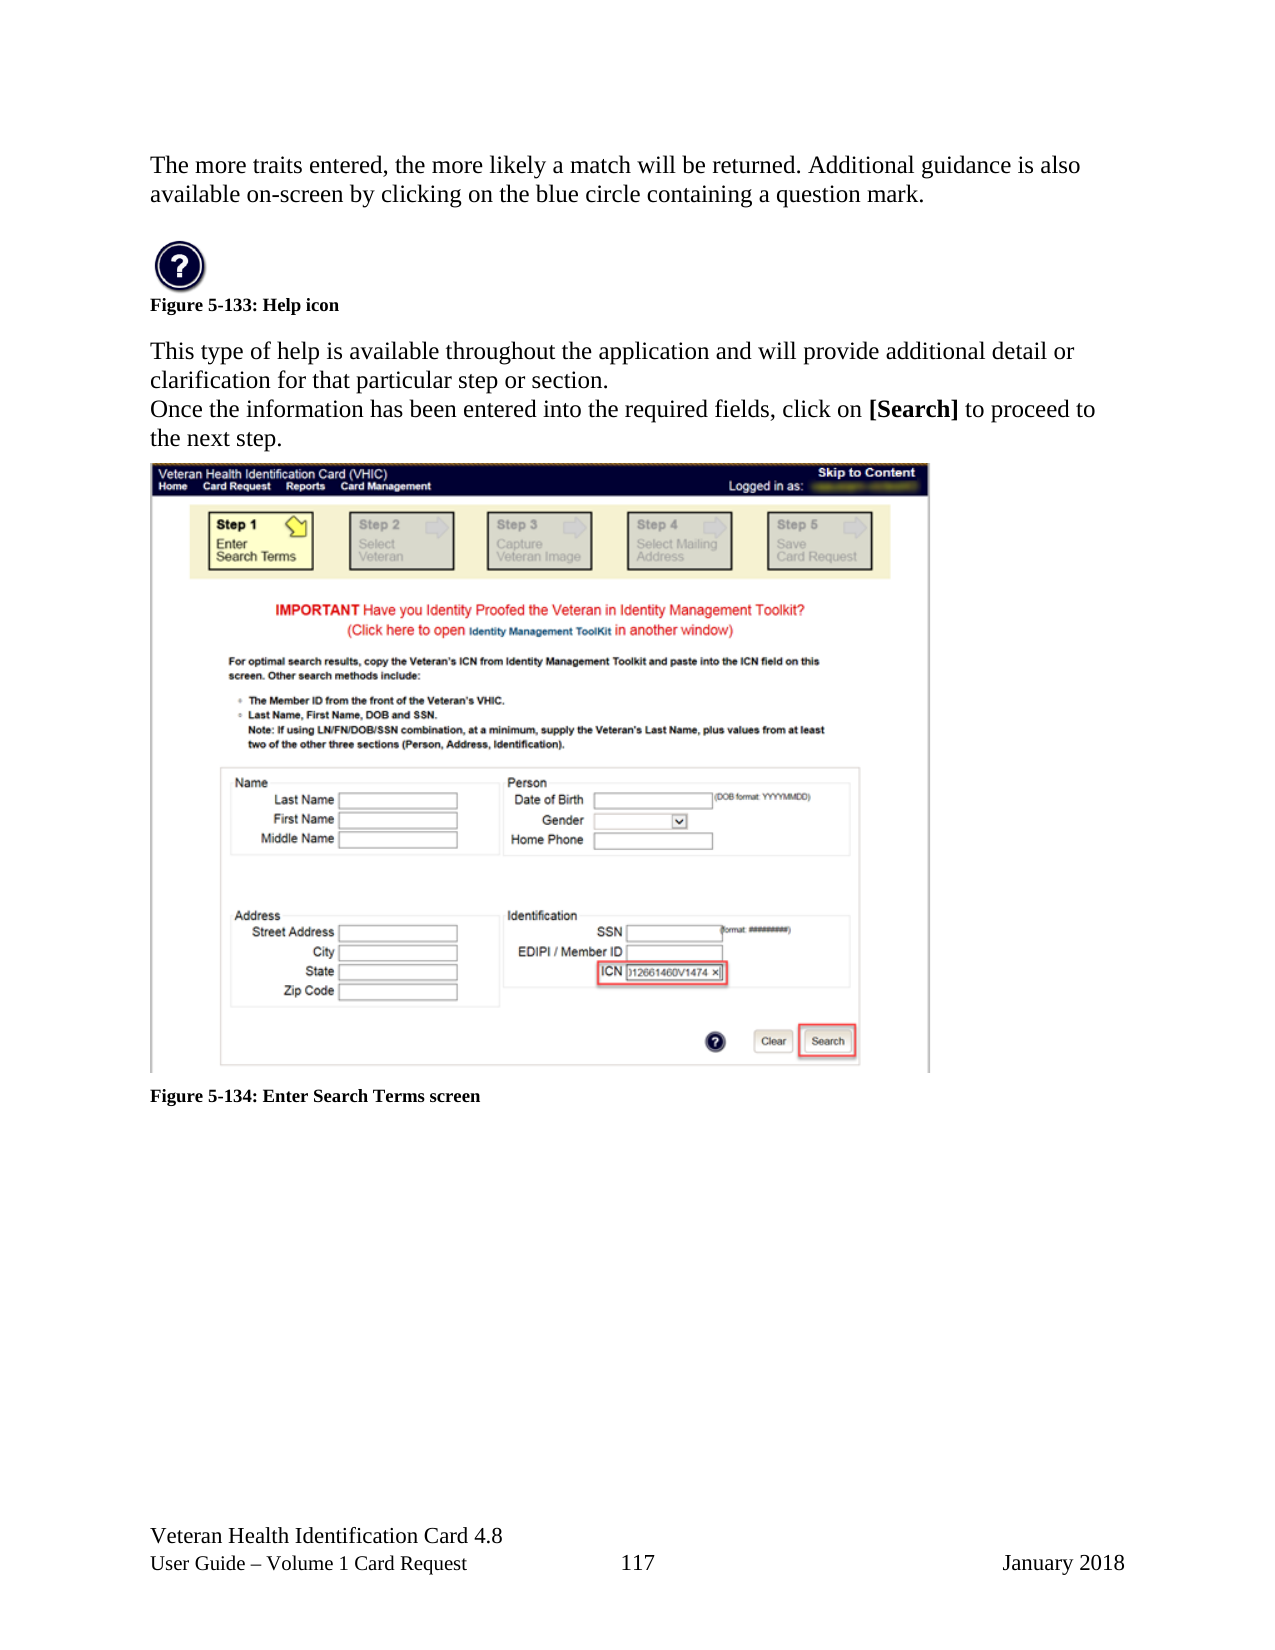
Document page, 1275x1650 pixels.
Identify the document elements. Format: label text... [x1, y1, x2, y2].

picture [150, 463, 930, 1073]
picture [150, 236, 208, 294]
text This type of help is available throughout the application and will provide additional detail or clarification for that particular step or section. [150, 336, 1125, 394]
text The more traits entered, the more likely a match will be returned. Additional guidance is also available on-screen by clicking on the blue circle containing a question mark. [150, 150, 1125, 207]
text Once the information has been entered into the required fields, click on [Search] to proceed to the next step. [150, 394, 1125, 451]
